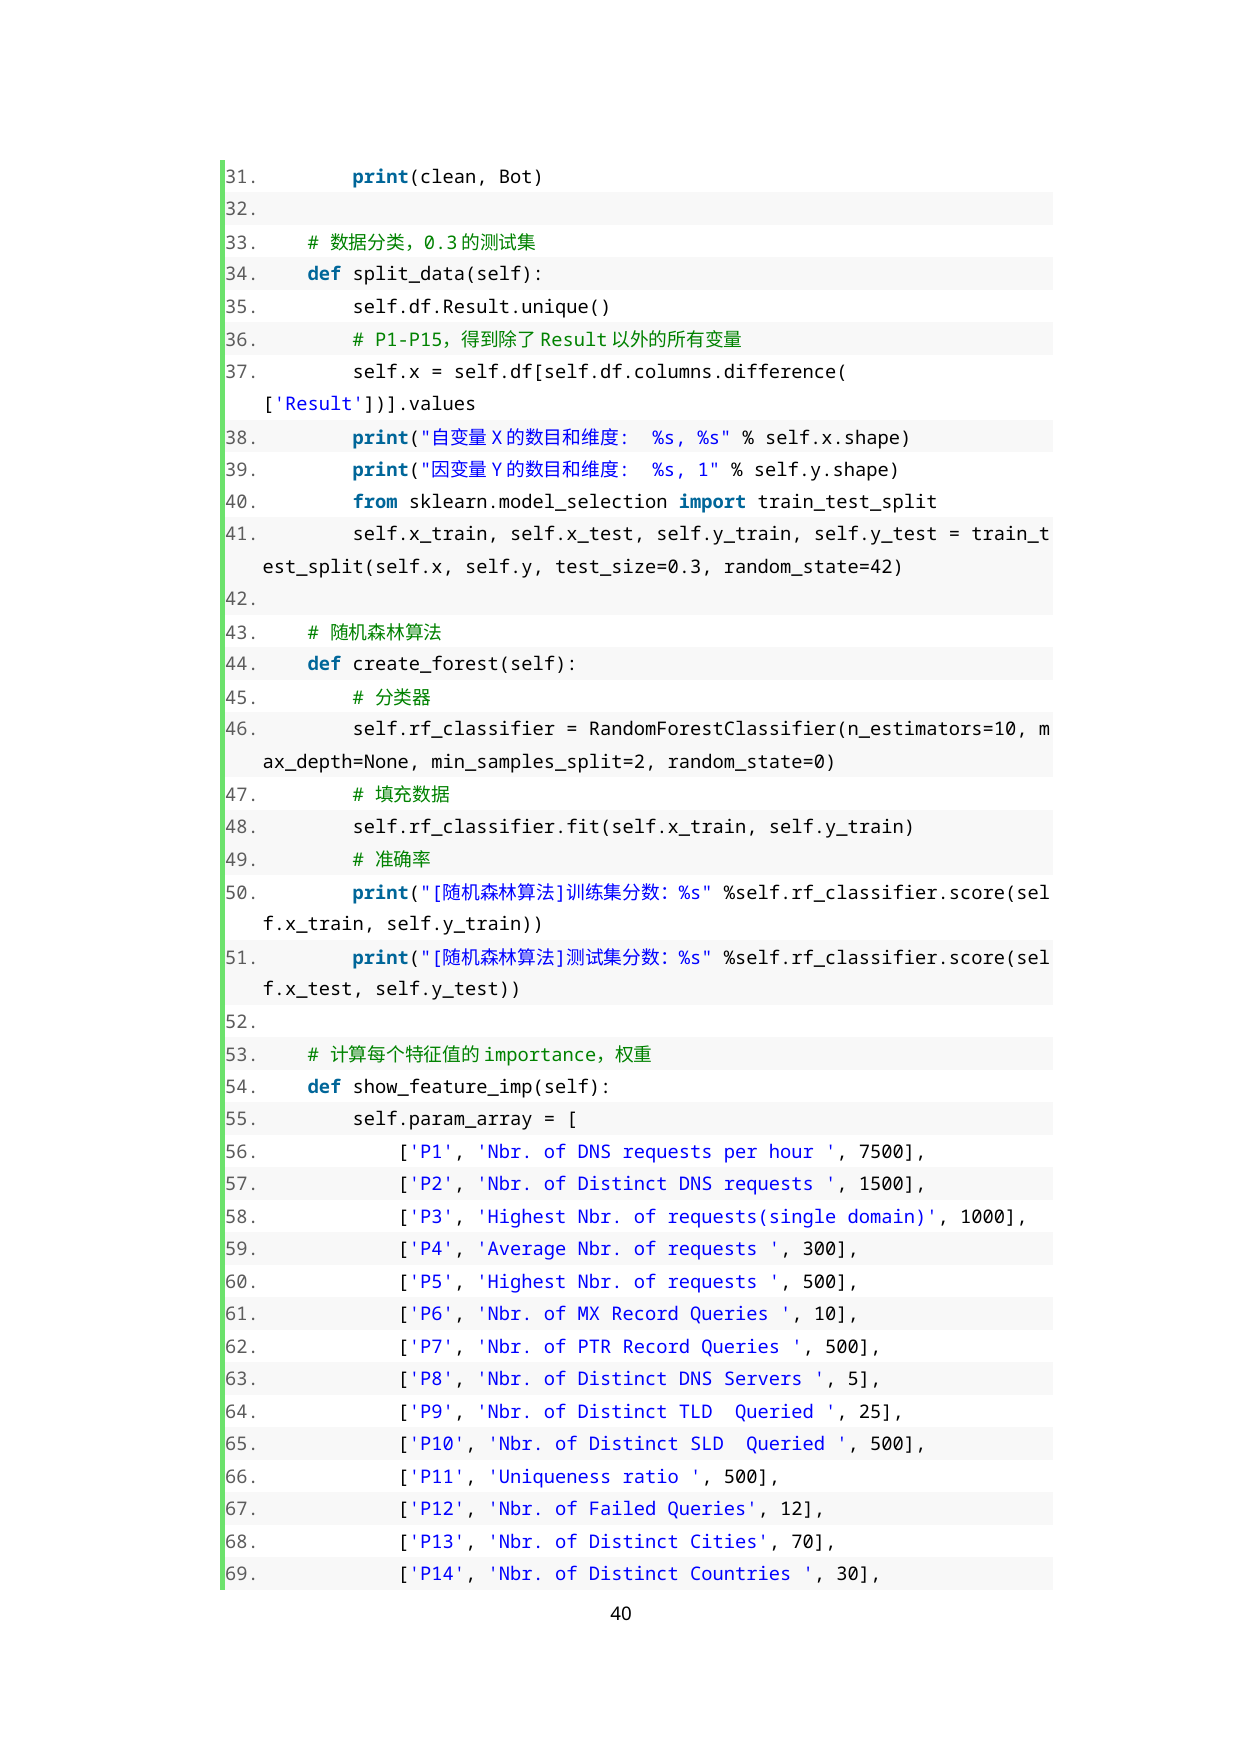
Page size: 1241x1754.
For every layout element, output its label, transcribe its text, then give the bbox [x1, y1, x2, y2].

list ['P6', 'Nbr. of MX Record Queries ', 10], [225, 1297, 1053, 1330]
list ['P5', 'Highest Nbr. of requests ', 500], [225, 1265, 1053, 1297]
list ['P4', 'Average Nbr. of requests ', 300], [225, 1232, 1053, 1265]
list ['P2', 'Nbr. of Distinct DNS requests ', 1500], [225, 1167, 1053, 1200]
list # 随机森林算法 [225, 615, 1053, 647]
list self.rf_classifier = RandomForestClassifier(n_estimators=10, max_depth=None, min_samples_split=2, random_state=0) [225, 712, 1053, 777]
list print(clean, Bot) [225, 160, 1053, 192]
list ['P1', 'Nbr. of DNS requests per hour ', 7500], [225, 1135, 1053, 1167]
list ['P10', 'Nbr. of Distinct SLD Queried ', 500], [225, 1427, 1053, 1460]
list from sklearn.model_selection import train_test_split [225, 485, 1053, 517]
list ['P13', 'Nbr. of Distinct Cities', 70], [225, 1525, 1053, 1557]
list self.rf_classifier.fit(self.x_train, self.y_train) [225, 810, 1053, 842]
list print("[随机森林算法]训练集分数：%s" %self.rf_classifier.score(self.x_train, self.y_train)) [225, 875, 1053, 940]
list print("因变量Y的数目和维度: %s, 1" % self.y.shape) [225, 452, 1053, 485]
list print("自变量X的数目和维度: %s, %s" % self.x.shape) [225, 420, 1053, 452]
list self.df.Result.unique() [225, 290, 1053, 322]
list # 数据分类，0.3的测试集 [225, 225, 1053, 257]
list ['P14', 'Nbr. of Distinct Countries ', 30], [225, 1557, 1053, 1590]
list self.param_array = [ [225, 1102, 1053, 1135]
list def show_feature_imp(self): [225, 1070, 1053, 1102]
list def split_data(self): [225, 257, 1053, 290]
list # 填充数据 [225, 777, 1053, 810]
list ['P11', 'Uniqueness ratio ', 500], [225, 1460, 1053, 1492]
list self.x_train, self.x_test, self.y_train, self.y_test = train_test_split(self.x, self.y, test_size=0.3, random_state=42) [225, 517, 1053, 582]
list ['P12', 'Nbr. of Failed Queries', 12], [225, 1492, 1053, 1525]
list print("[随机森林算法]测试集分数：%s" %self.rf_classifier.score(self.x_test, self.y_test)) [225, 940, 1053, 1005]
list # 分类器 [225, 680, 1053, 712]
list # 准确率 [225, 842, 1053, 875]
list ['P9', 'Nbr. of Distinct TLD Queried ', 25], [225, 1395, 1053, 1427]
list self.x = self.df[self.df.columns.difference(['Result'])].values [225, 355, 1053, 420]
list ['P3', 'Highest Nbr. of requests(single domain)', 1000], [225, 1200, 1053, 1232]
list # P1-P15，得到除了Result以外的所有变量 [225, 322, 1053, 355]
list def create_forest(self): [225, 647, 1053, 680]
list ['P7', 'Nbr. of PTR Record Queries ', 500], [225, 1330, 1053, 1362]
list # 计算每个特征值的importance，权重 [225, 1037, 1053, 1070]
list ['P8', 'Nbr. of Distinct DNS Servers ', 5], [225, 1362, 1053, 1395]
